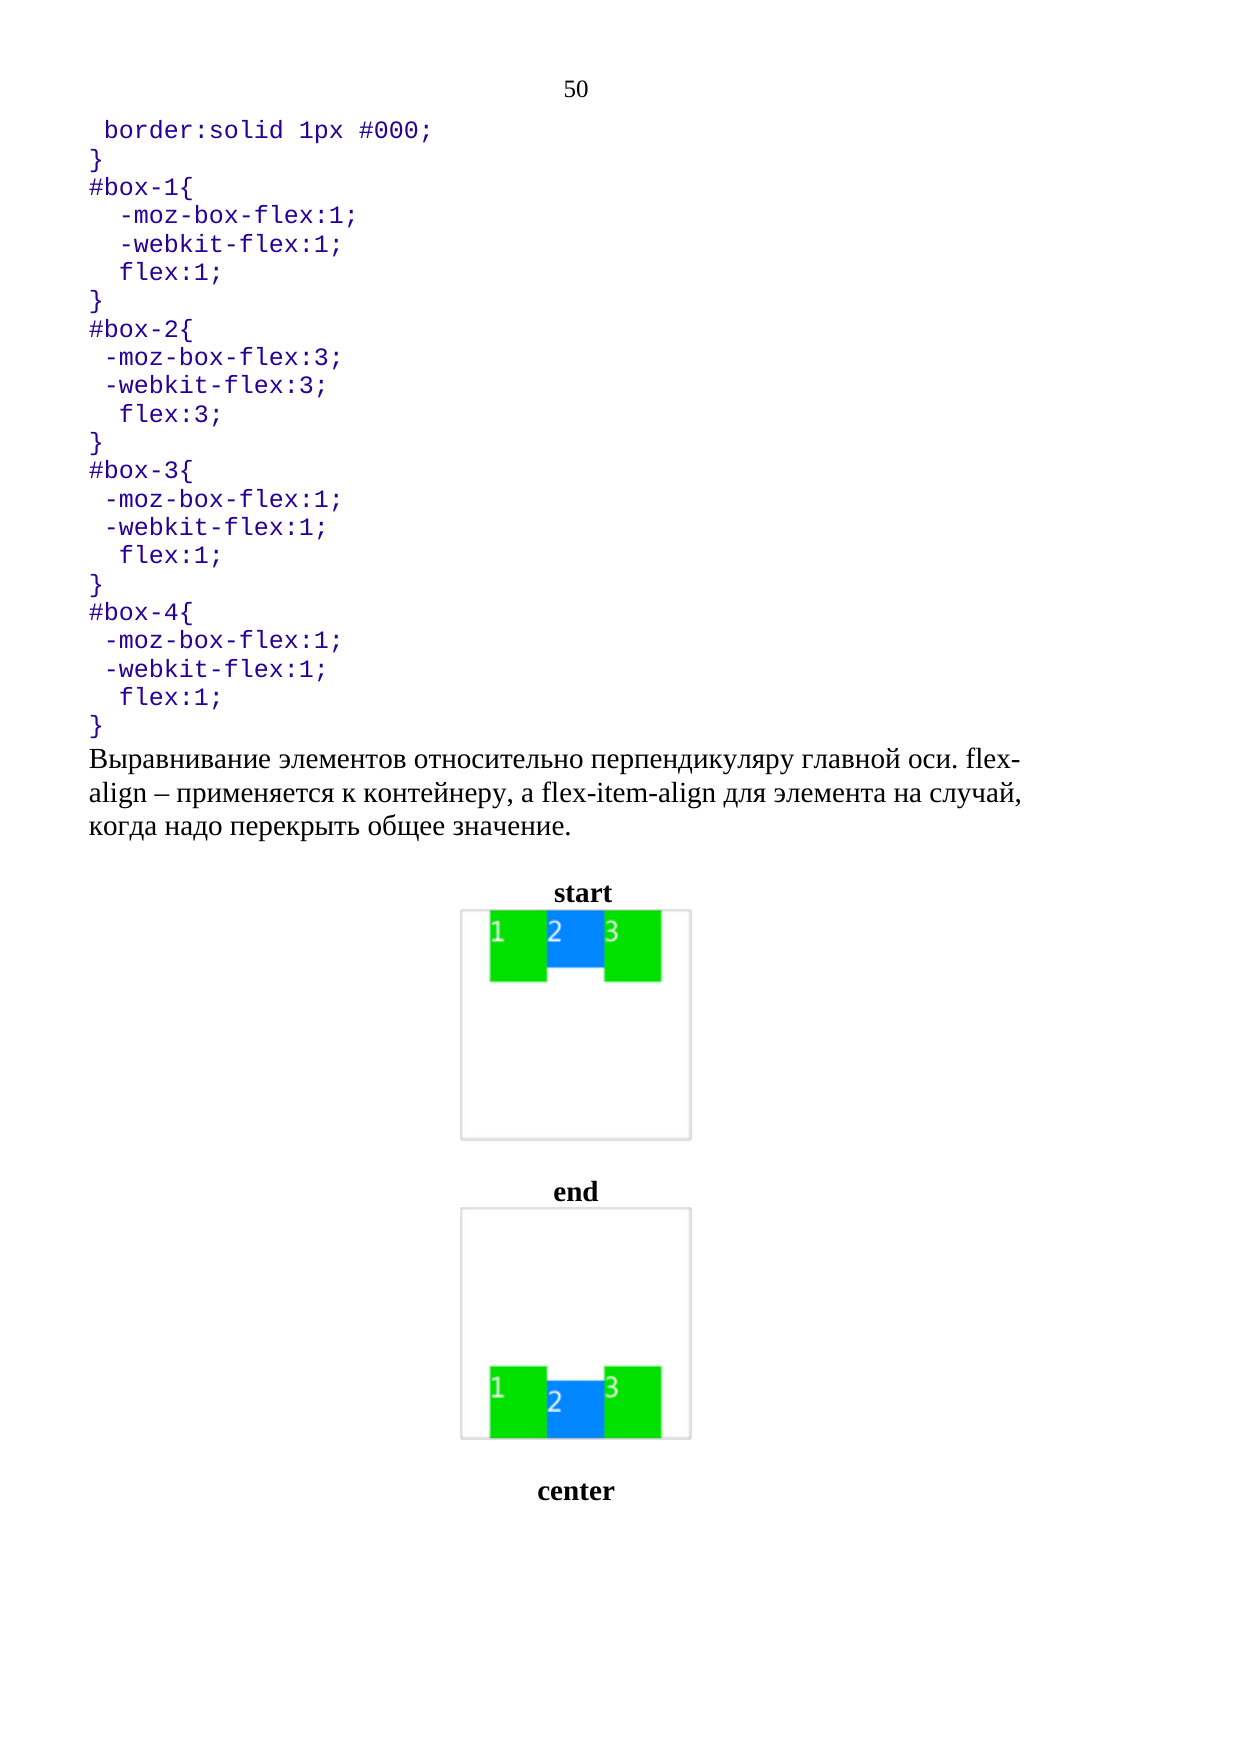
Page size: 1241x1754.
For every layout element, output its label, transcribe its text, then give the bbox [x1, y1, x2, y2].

picture [460, 909, 692, 1141]
text Выравнивание элементов относительно перпендикуляру главной оси. flex-align – применяется к контейнеру, а flex-item-align для элемента на случай, когда надо перекрыть общее значение. [89, 741, 1063, 842]
picture [460, 1207, 692, 1440]
text center [89, 1473, 1063, 1506]
text start [89, 876, 1063, 909]
text end [89, 1174, 1063, 1208]
